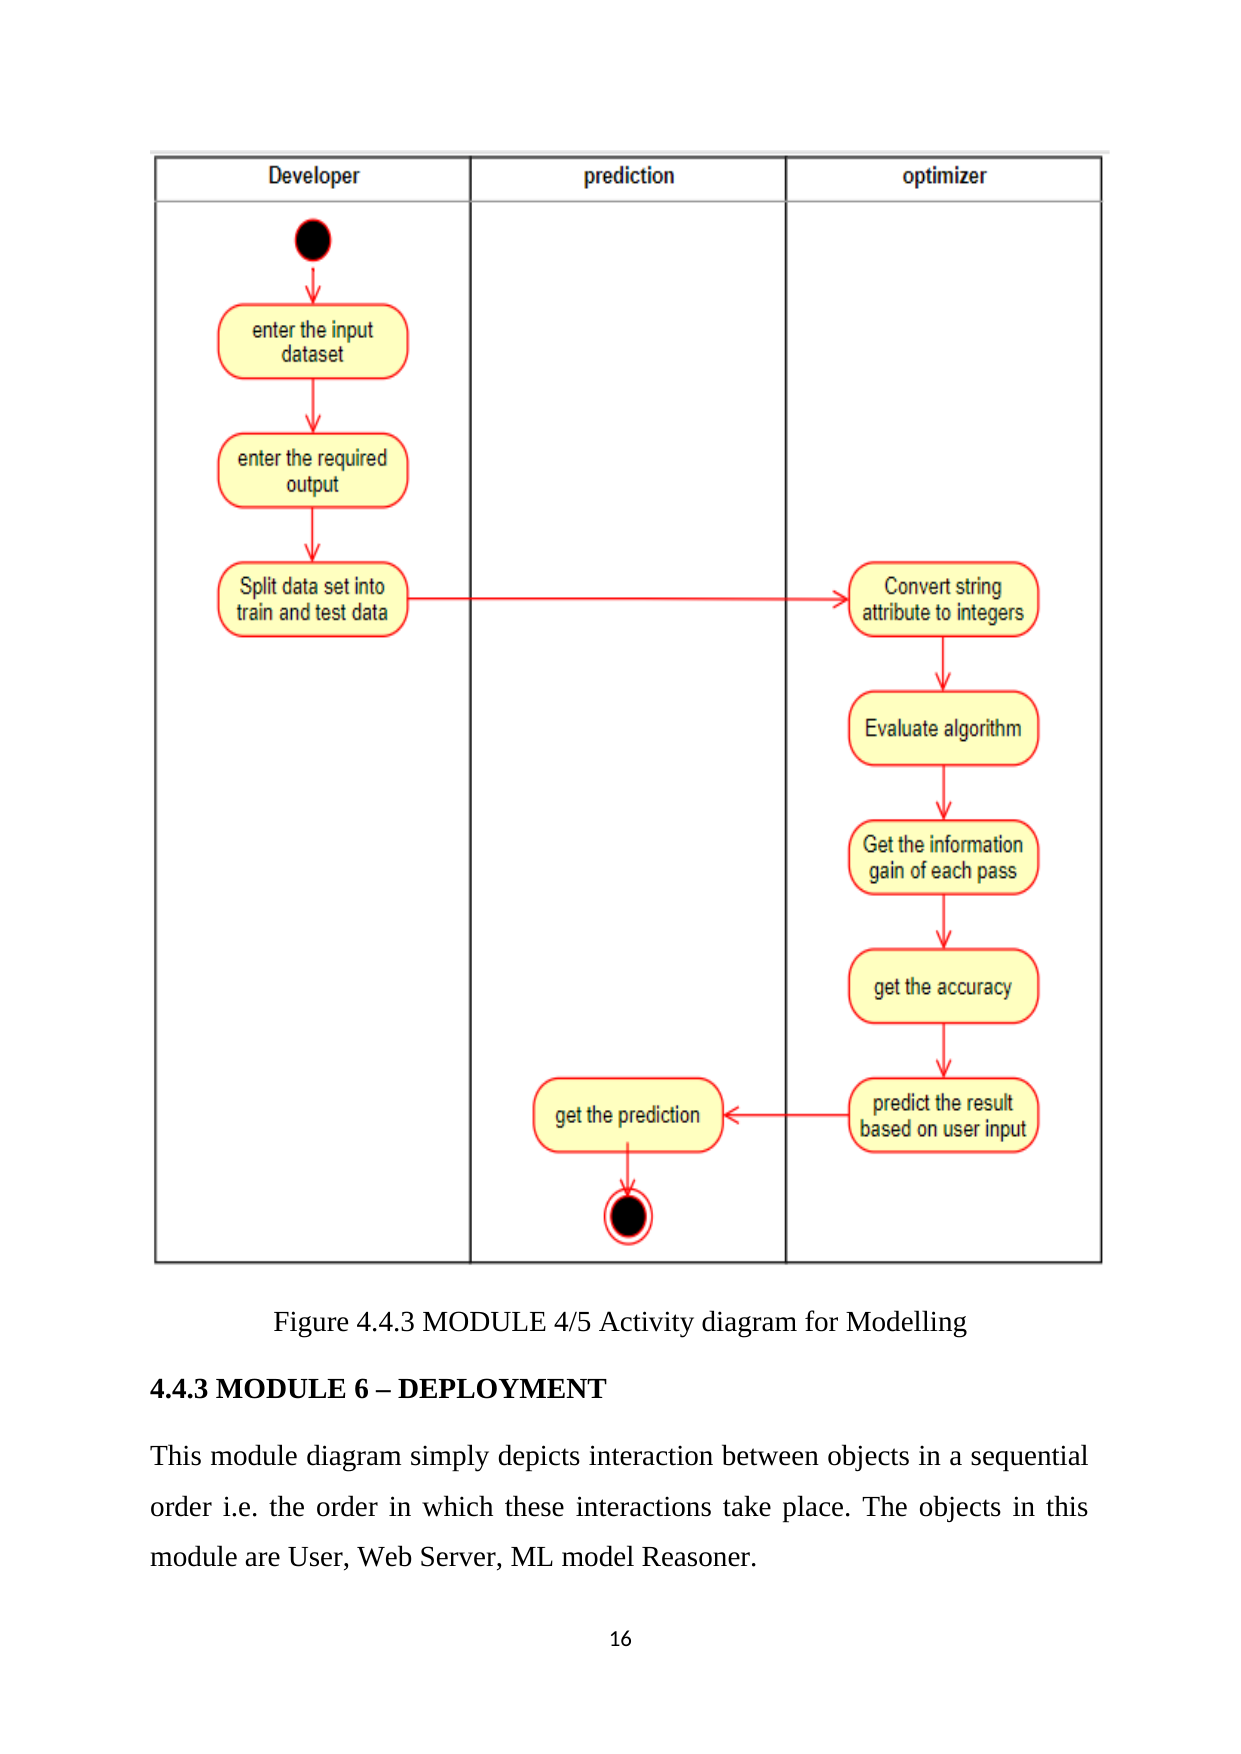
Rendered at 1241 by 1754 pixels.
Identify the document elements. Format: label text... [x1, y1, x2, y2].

text This module diagram simply depicts interaction between objects in a sequential order i.e. the order in which these interactions take place. The objects in this module are User, Web Server, ML model Reasoner. [150, 1438, 1090, 1573]
picture [150, 150, 1110, 1272]
text Figure 4.4.3 MODULE 4/5 Activity diagram for Modelling [150, 1304, 1090, 1338]
text 4.4.3 MODULE 6 – DEPLOYMENT [150, 1372, 1090, 1405]
